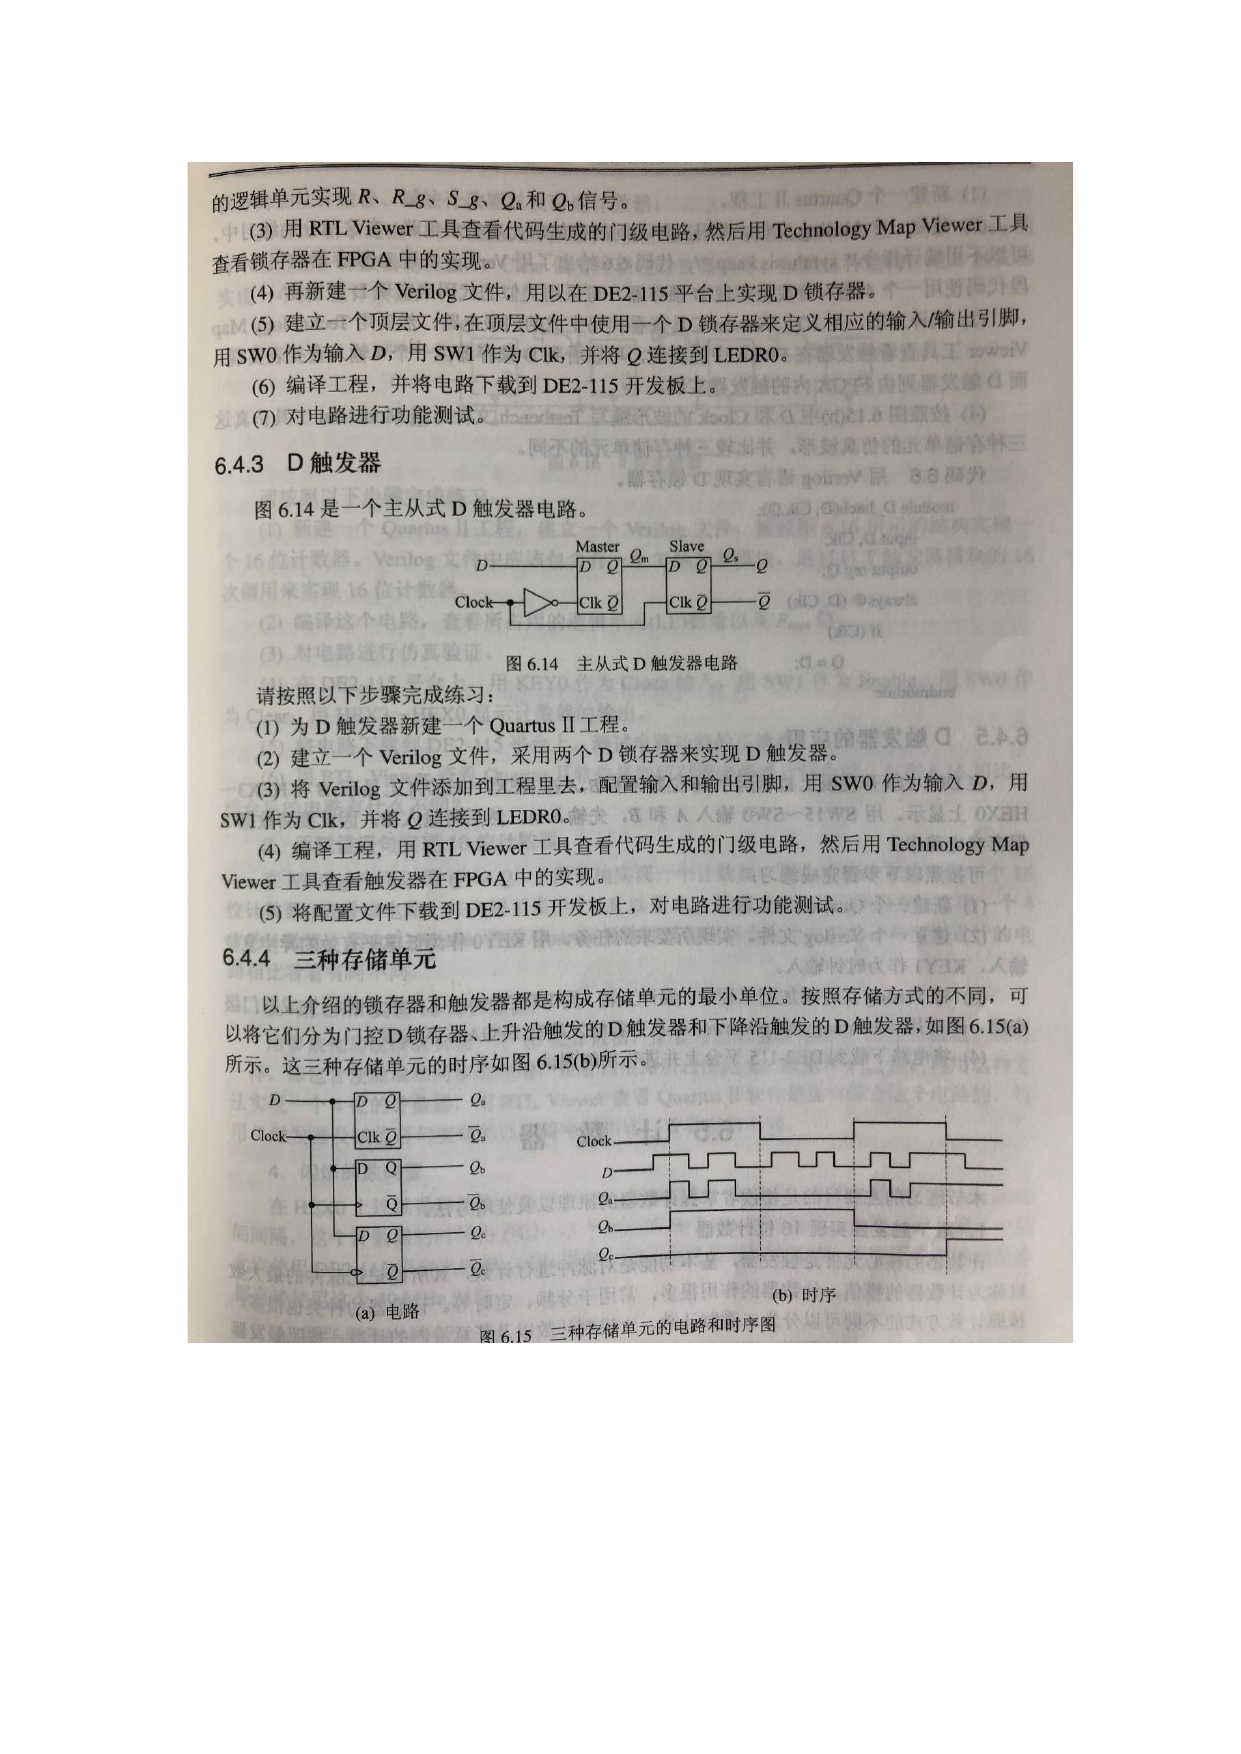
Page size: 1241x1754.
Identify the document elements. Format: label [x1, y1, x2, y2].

picture [187, 162, 1074, 1343]
